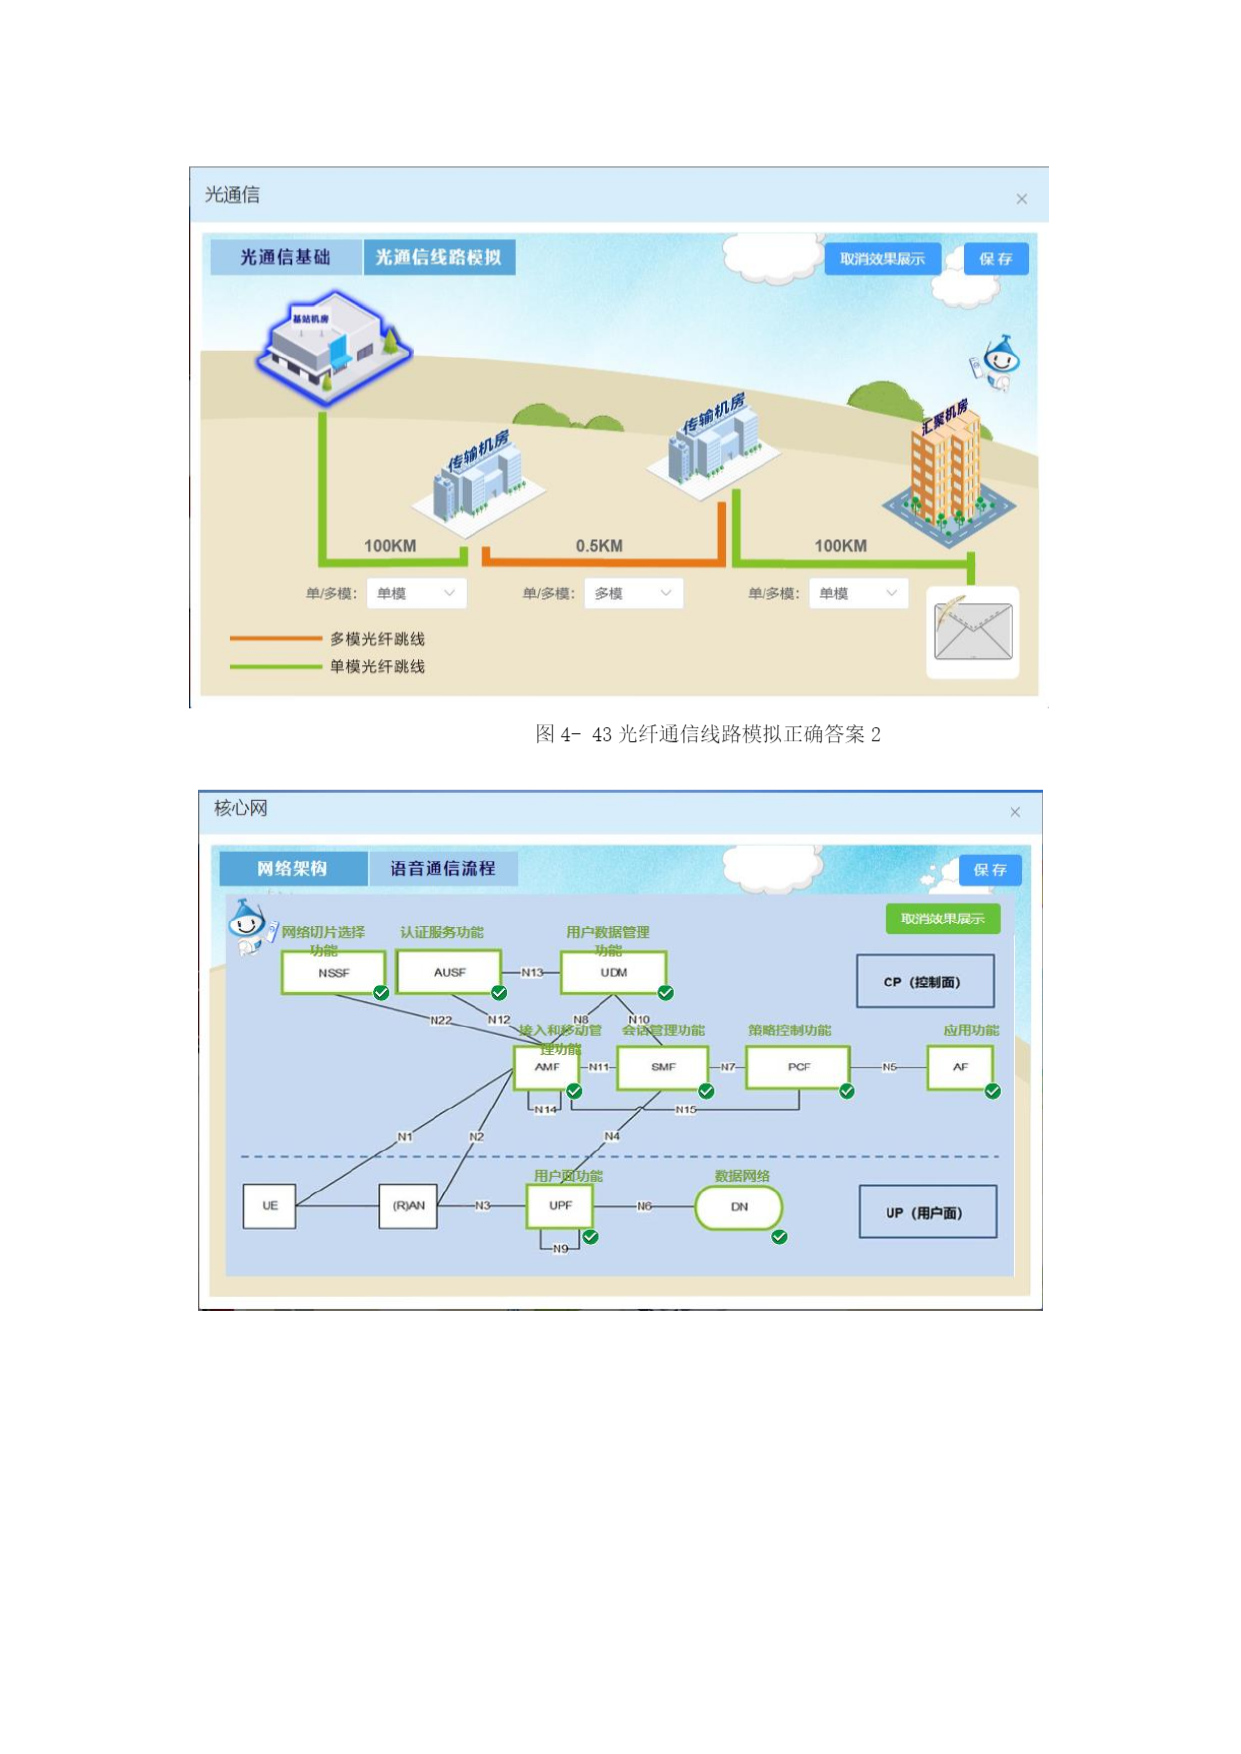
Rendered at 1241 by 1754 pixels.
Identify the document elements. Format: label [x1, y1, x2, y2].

picture [187, 162, 1053, 751]
picture [187, 779, 1053, 1315]
